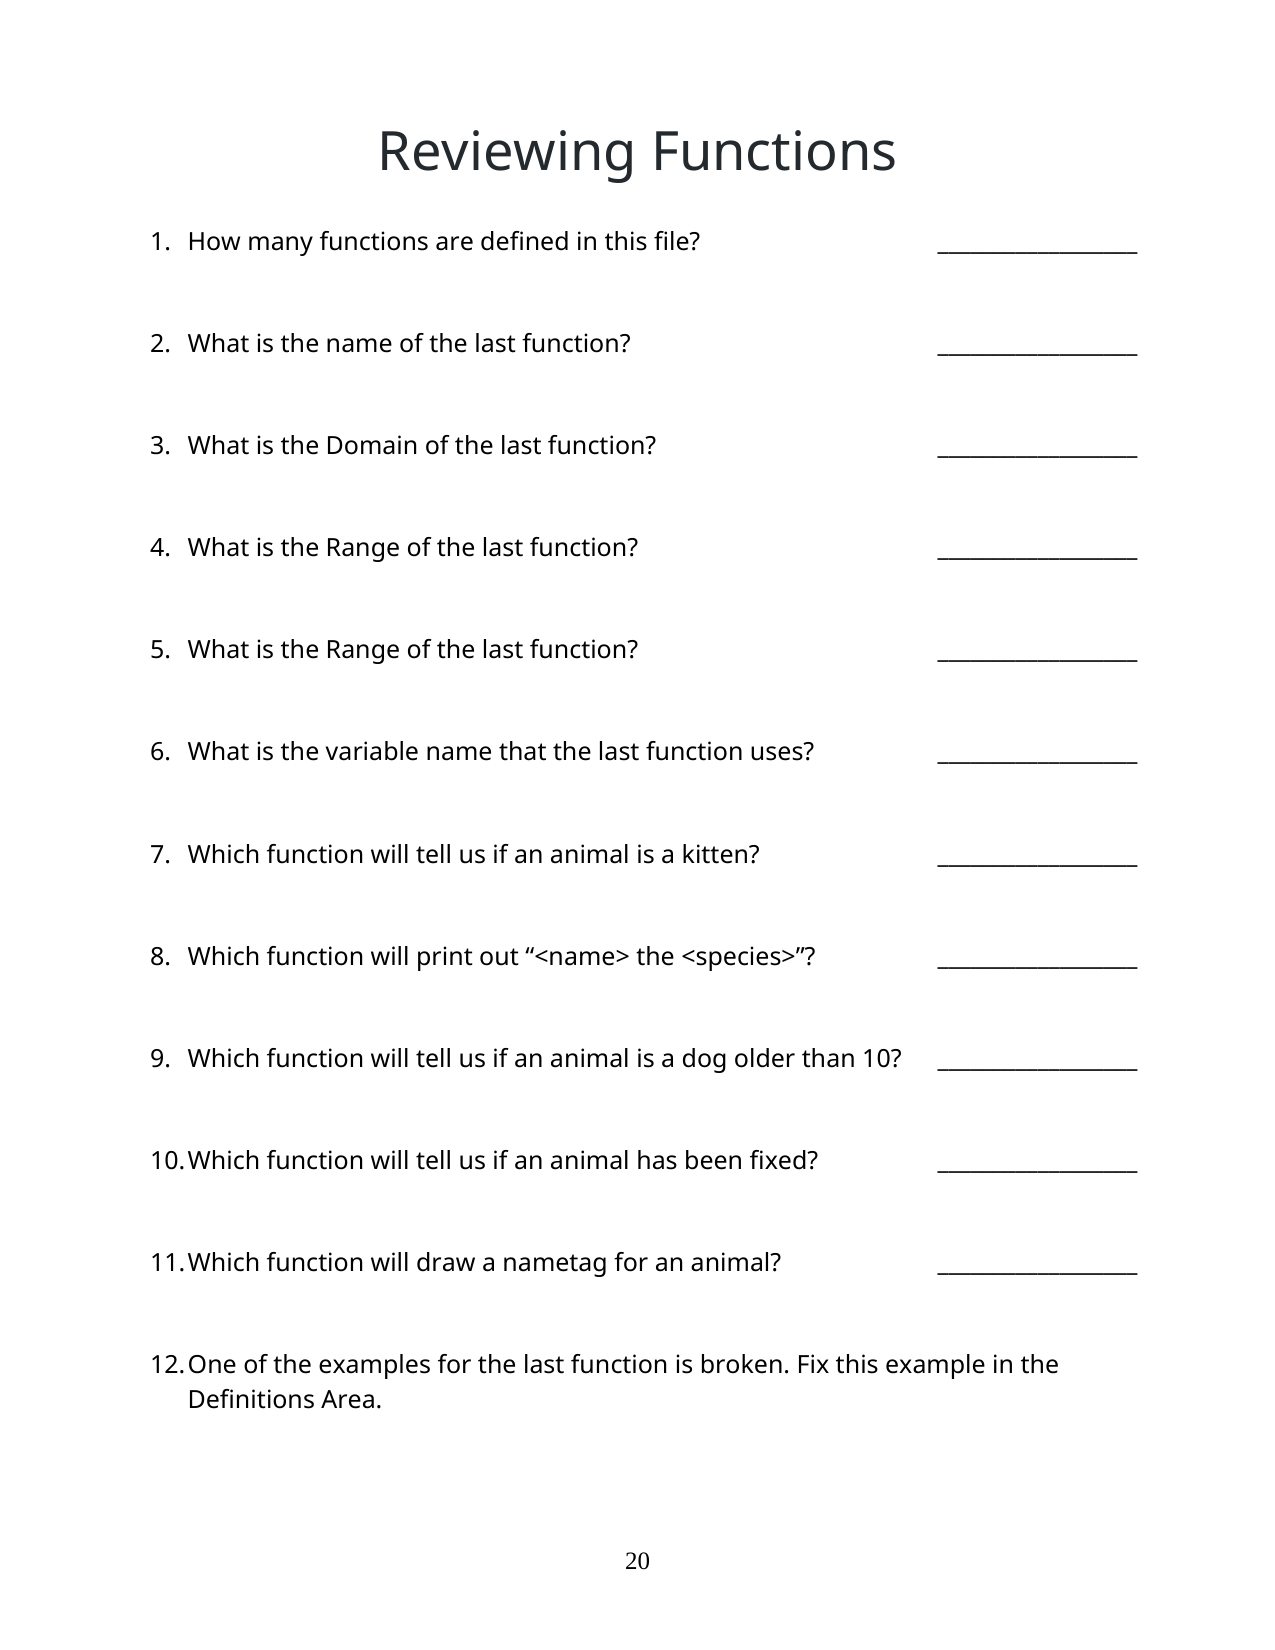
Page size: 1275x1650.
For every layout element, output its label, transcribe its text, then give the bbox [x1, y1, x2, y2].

list Which function will tell us if an animal has been fixed? __________________ [150, 1143, 1162, 1177]
list One of the examples for the last function is broken. Fix this example in the Definitions Area. [150, 1347, 1162, 1415]
list What is the Range of the last function? __________________ [150, 632, 1162, 666]
list How many functions are defined in this file? __________________ [150, 223, 1162, 257]
list What is the name of the last function? __________________ [150, 325, 1162, 359]
subtitle Reviewing Functions [112, 112, 1162, 186]
list Which function will draw a nametag for an animal? __________________ [150, 1245, 1162, 1279]
list Which function will tell us if an animal is a kitten? __________________ [150, 836, 1162, 870]
list What is the Range of the last function? __________________ [150, 530, 1162, 564]
list Which function will tell us if an animal is a dog older than 10? __________________ [150, 1041, 1162, 1075]
list What is the variable name that the last function uses? __________________ [150, 734, 1162, 768]
list What is the Domain of the last function? __________________ [150, 427, 1162, 462]
list Which function will print out “<name> the <species>”? __________________ [150, 938, 1162, 972]
